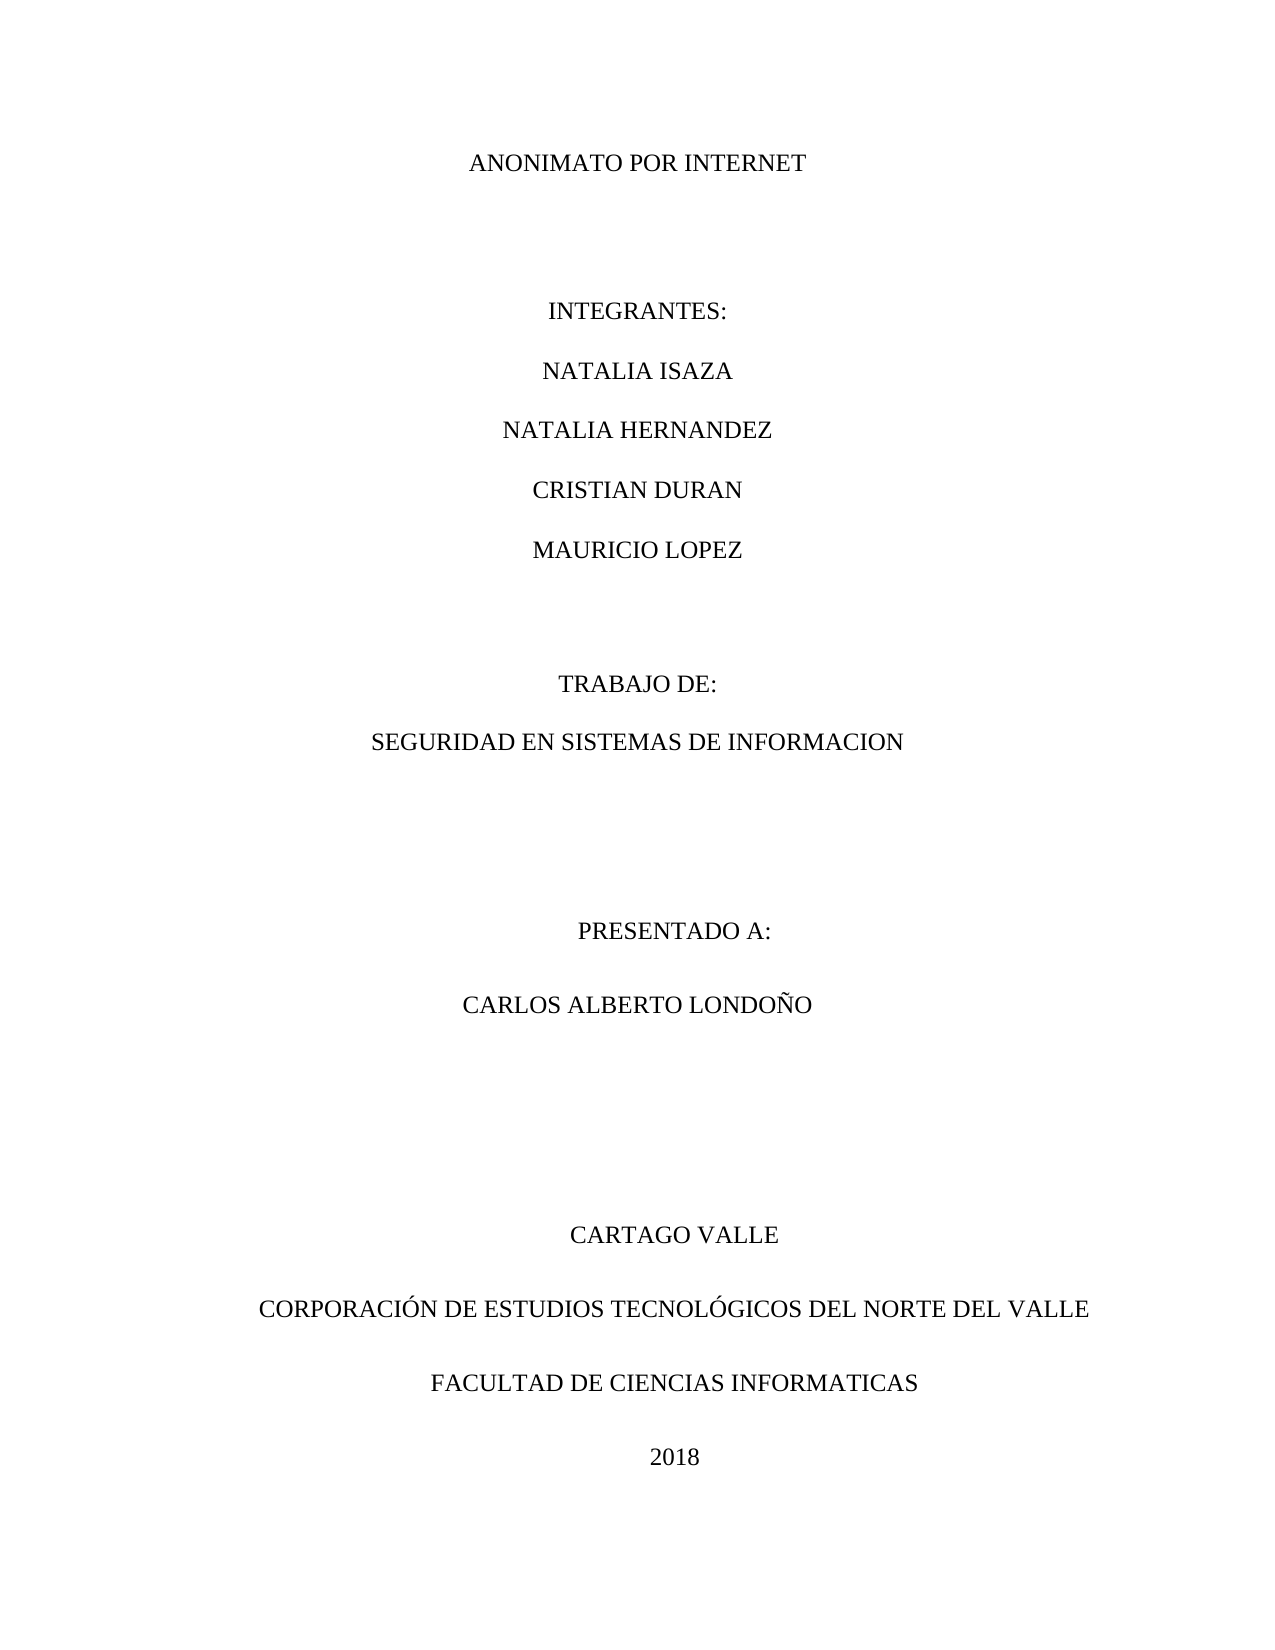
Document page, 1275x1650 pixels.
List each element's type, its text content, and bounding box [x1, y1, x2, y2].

text TRABAJO DE: [177, 669, 1098, 698]
text MAURICIO LOPEZ [177, 535, 1098, 564]
text CARTAGO VALLE [177, 1220, 1098, 1249]
text CORPORACIÓN DE ESTUDIOS TECNOLÓGICOS DEL NORTE DEL VALLE [177, 1294, 1098, 1323]
text ANONIMATO POR INTERNET [177, 148, 1098, 176]
text FACULTAD DE CIENCIAS INFORMATICAS [177, 1368, 1098, 1397]
text SEGURIDAD EN SISTEMAS DE INFORMACION [177, 727, 1098, 755]
text CARLOS ALBERTO LONDOÑO [177, 990, 1098, 1019]
text PRESENTADO A: [177, 916, 1098, 944]
text INTEGRANTES: [177, 296, 1098, 325]
text NATALIA ISAZA [177, 356, 1098, 384]
text 2018 [177, 1442, 1098, 1471]
text CRISTIAN DURAN [177, 475, 1098, 504]
text NATALIA HERNANDEZ [177, 416, 1098, 444]
